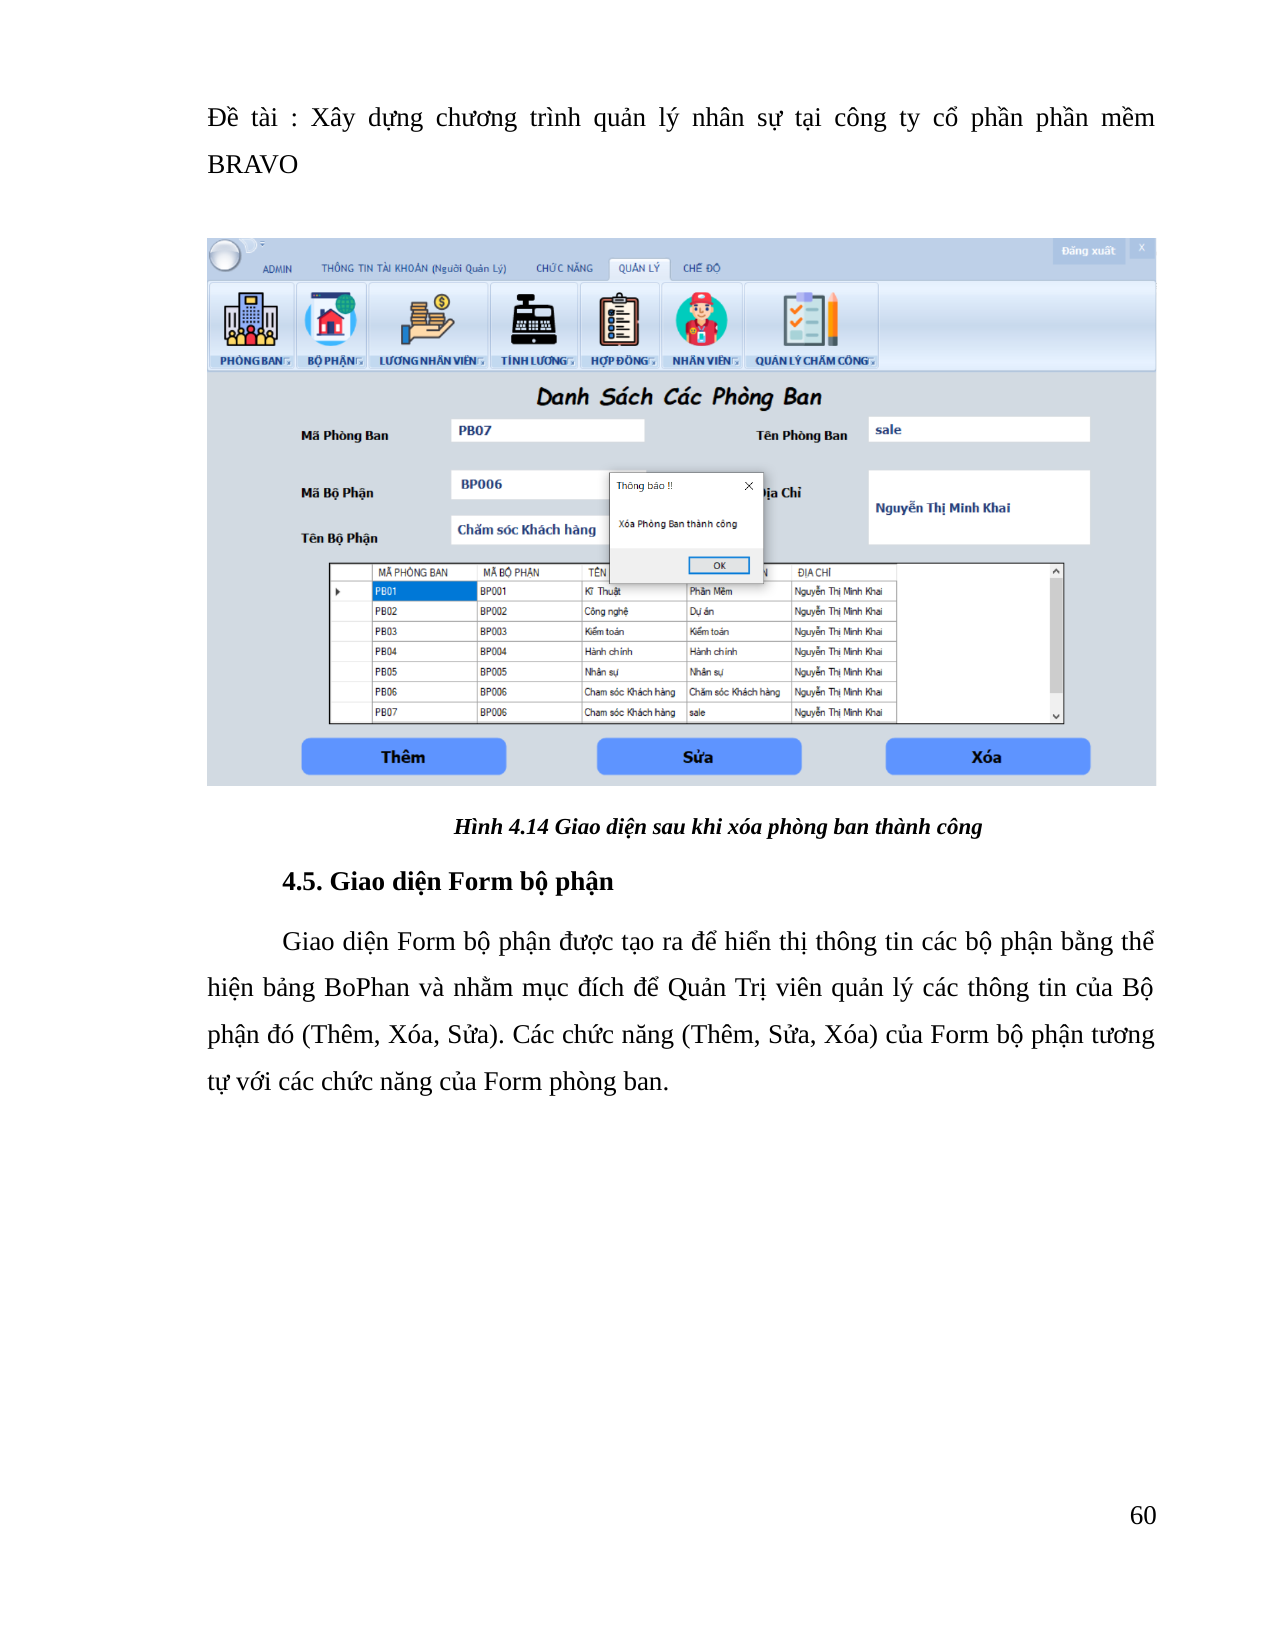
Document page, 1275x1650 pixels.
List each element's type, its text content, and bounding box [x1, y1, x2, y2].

subtitle 4.5. Giao diện Form bộ phận [207, 865, 1156, 897]
picture [207, 238, 1157, 786]
text Hình 4.14 Giao diện sau khi xóa phòng ban thành công [207, 813, 1156, 840]
text Giao diện Form bộ phận được tạo ra để hiển thị thông tin các bộ phận bằng thể hiện bảng BoPhan và nhằm mục đích để Quản Trị viên quản lý các thông tin của Bộ phận đó (Thêm, Xóa, Sửa). Các chức năng (Thêm, Sửa, Xóa) của Form bộ phận tương tự với các chức năng của Form phòng ban. [207, 924, 1156, 1096]
